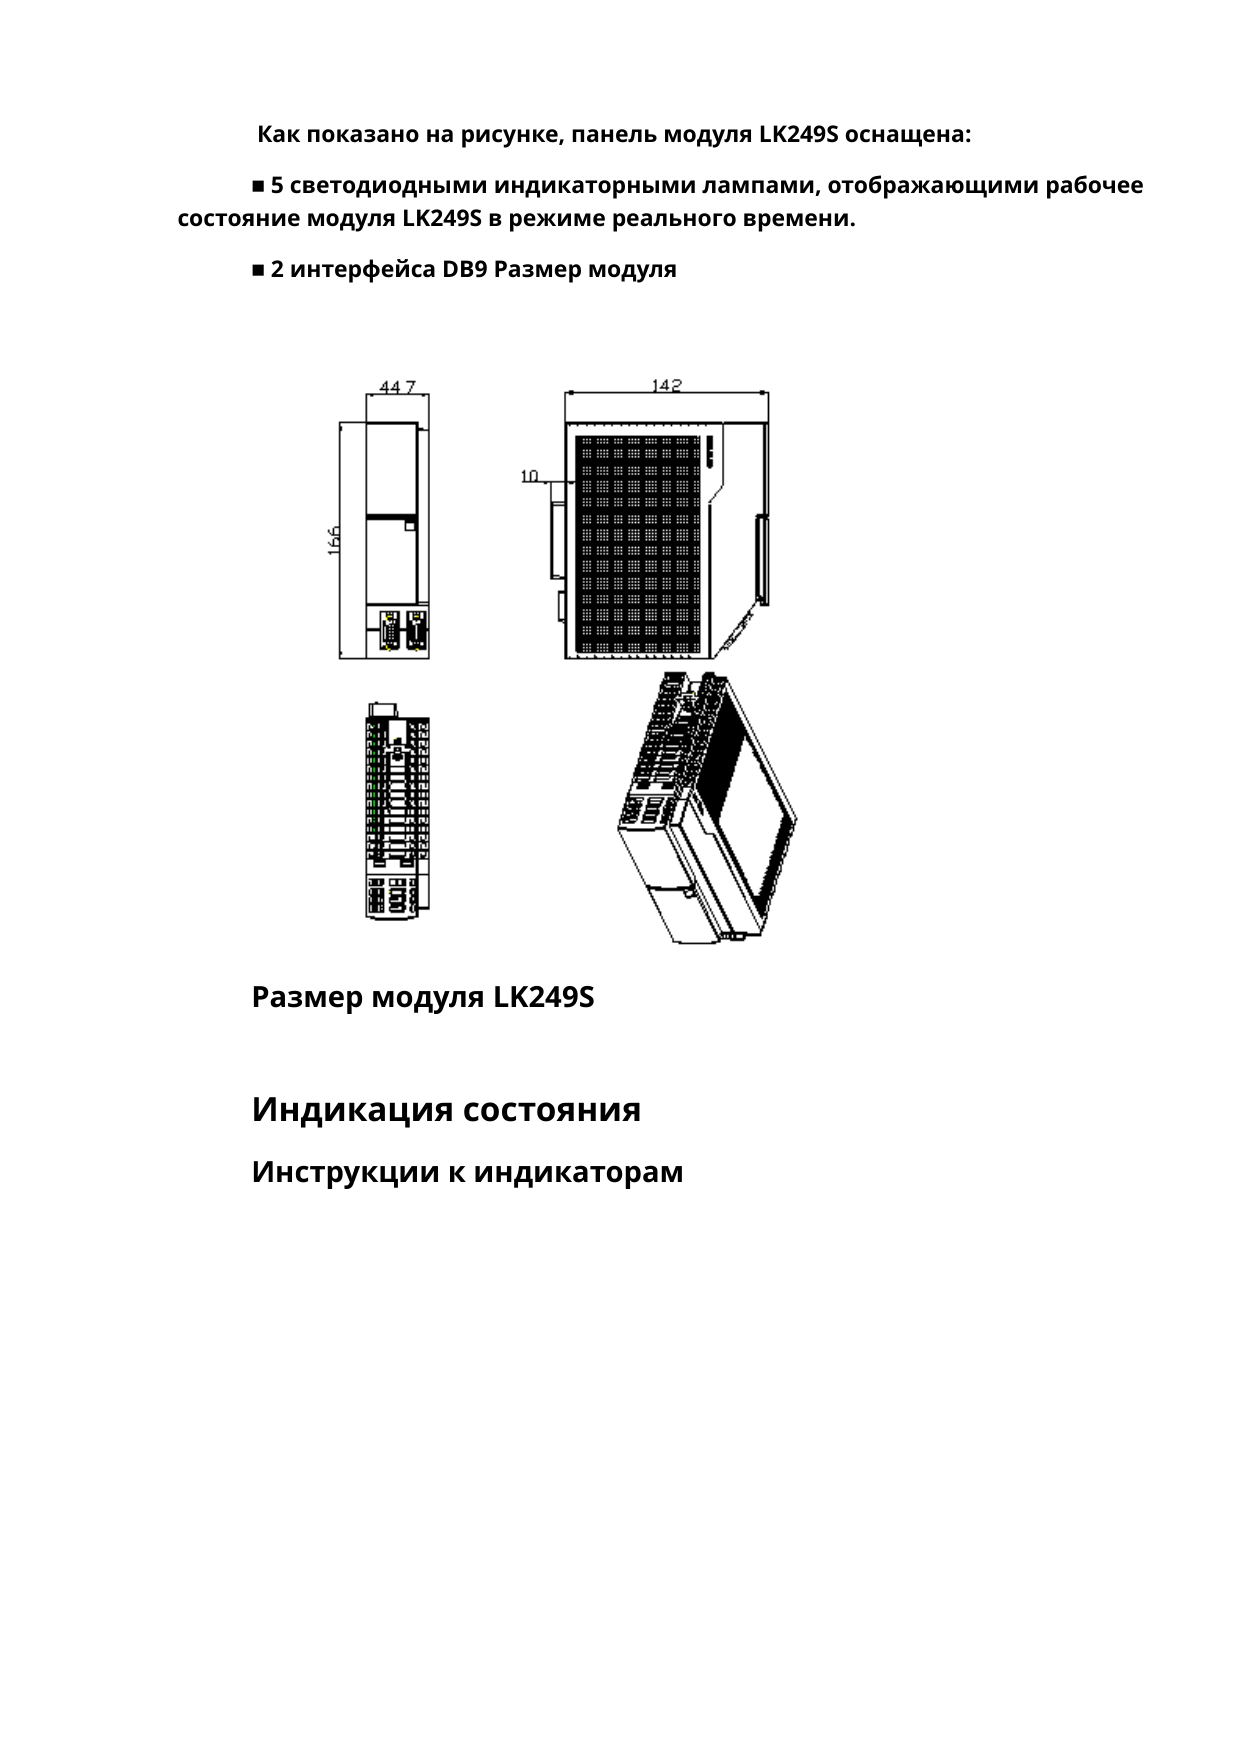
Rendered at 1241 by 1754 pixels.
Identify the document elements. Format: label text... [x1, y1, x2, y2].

text Инструкции к индикаторам [177, 1151, 1152, 1191]
text Индикация состояния [177, 1086, 1152, 1131]
picture [251, 353, 901, 957]
text Размер модуля LK249S [177, 976, 1152, 1016]
text ■ 2 интерфейса DB9 Размер модуля [177, 253, 1152, 284]
text Как показано на рисунке, панель модуля LK249S оснащена: [177, 118, 1152, 149]
text ■ 5 светодиодными индикаторными лампами, отображающими рабочее состояние модуля LK249S в режиме реального времени. [177, 168, 1152, 233]
